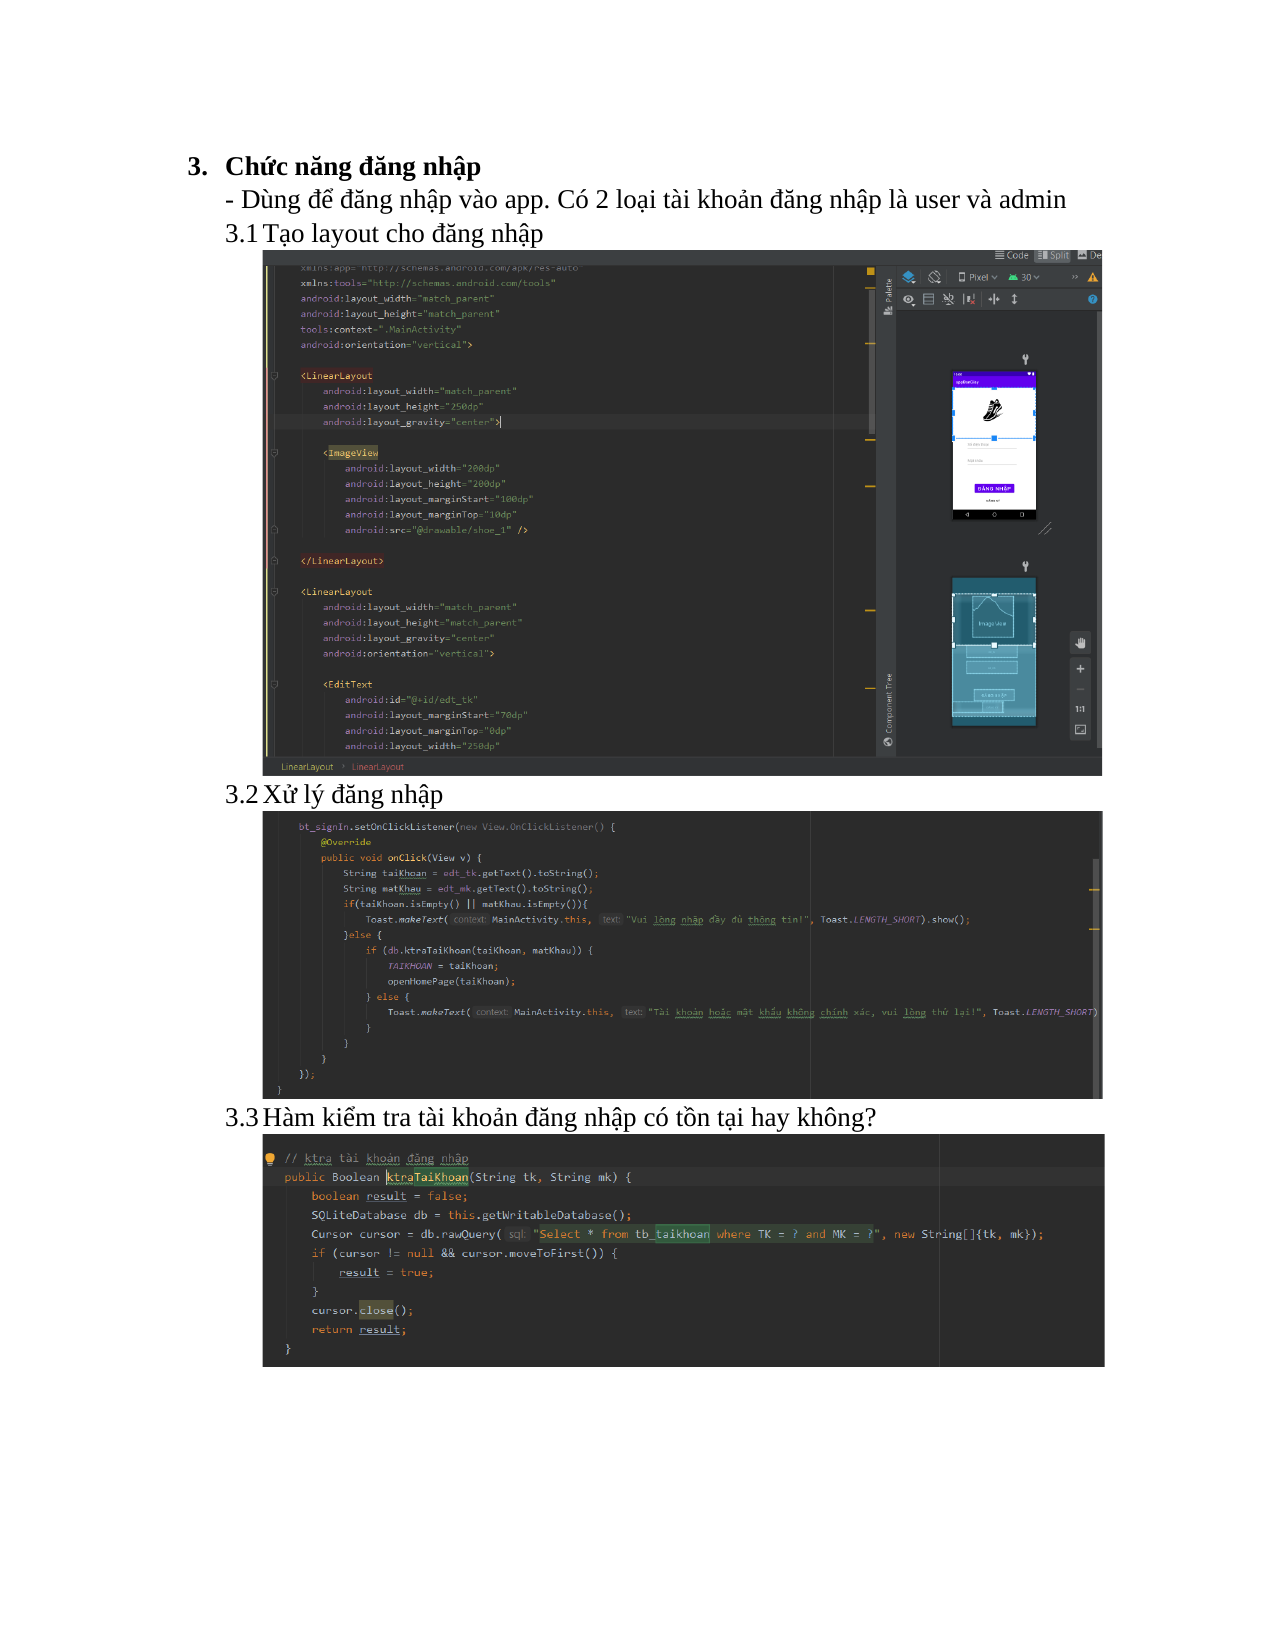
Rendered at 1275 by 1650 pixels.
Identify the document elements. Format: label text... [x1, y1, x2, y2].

picture [262, 811, 1103, 1099]
list Xử lý đăng nhập [225, 778, 1125, 809]
list - Dùng để đăng nhập vào app. Có 2 loại tài khoản đăng nhập là user và admin [225, 183, 1125, 215]
list Chức năng đăng nhập [187, 150, 1125, 181]
list Tạo layout cho đăng nhập [225, 217, 1125, 248]
picture [262, 250, 1103, 776]
picture [262, 1134, 1105, 1367]
list Hàm kiểm tra tài khoản đăng nhập có tồn tại hay không? [225, 1101, 1125, 1132]
